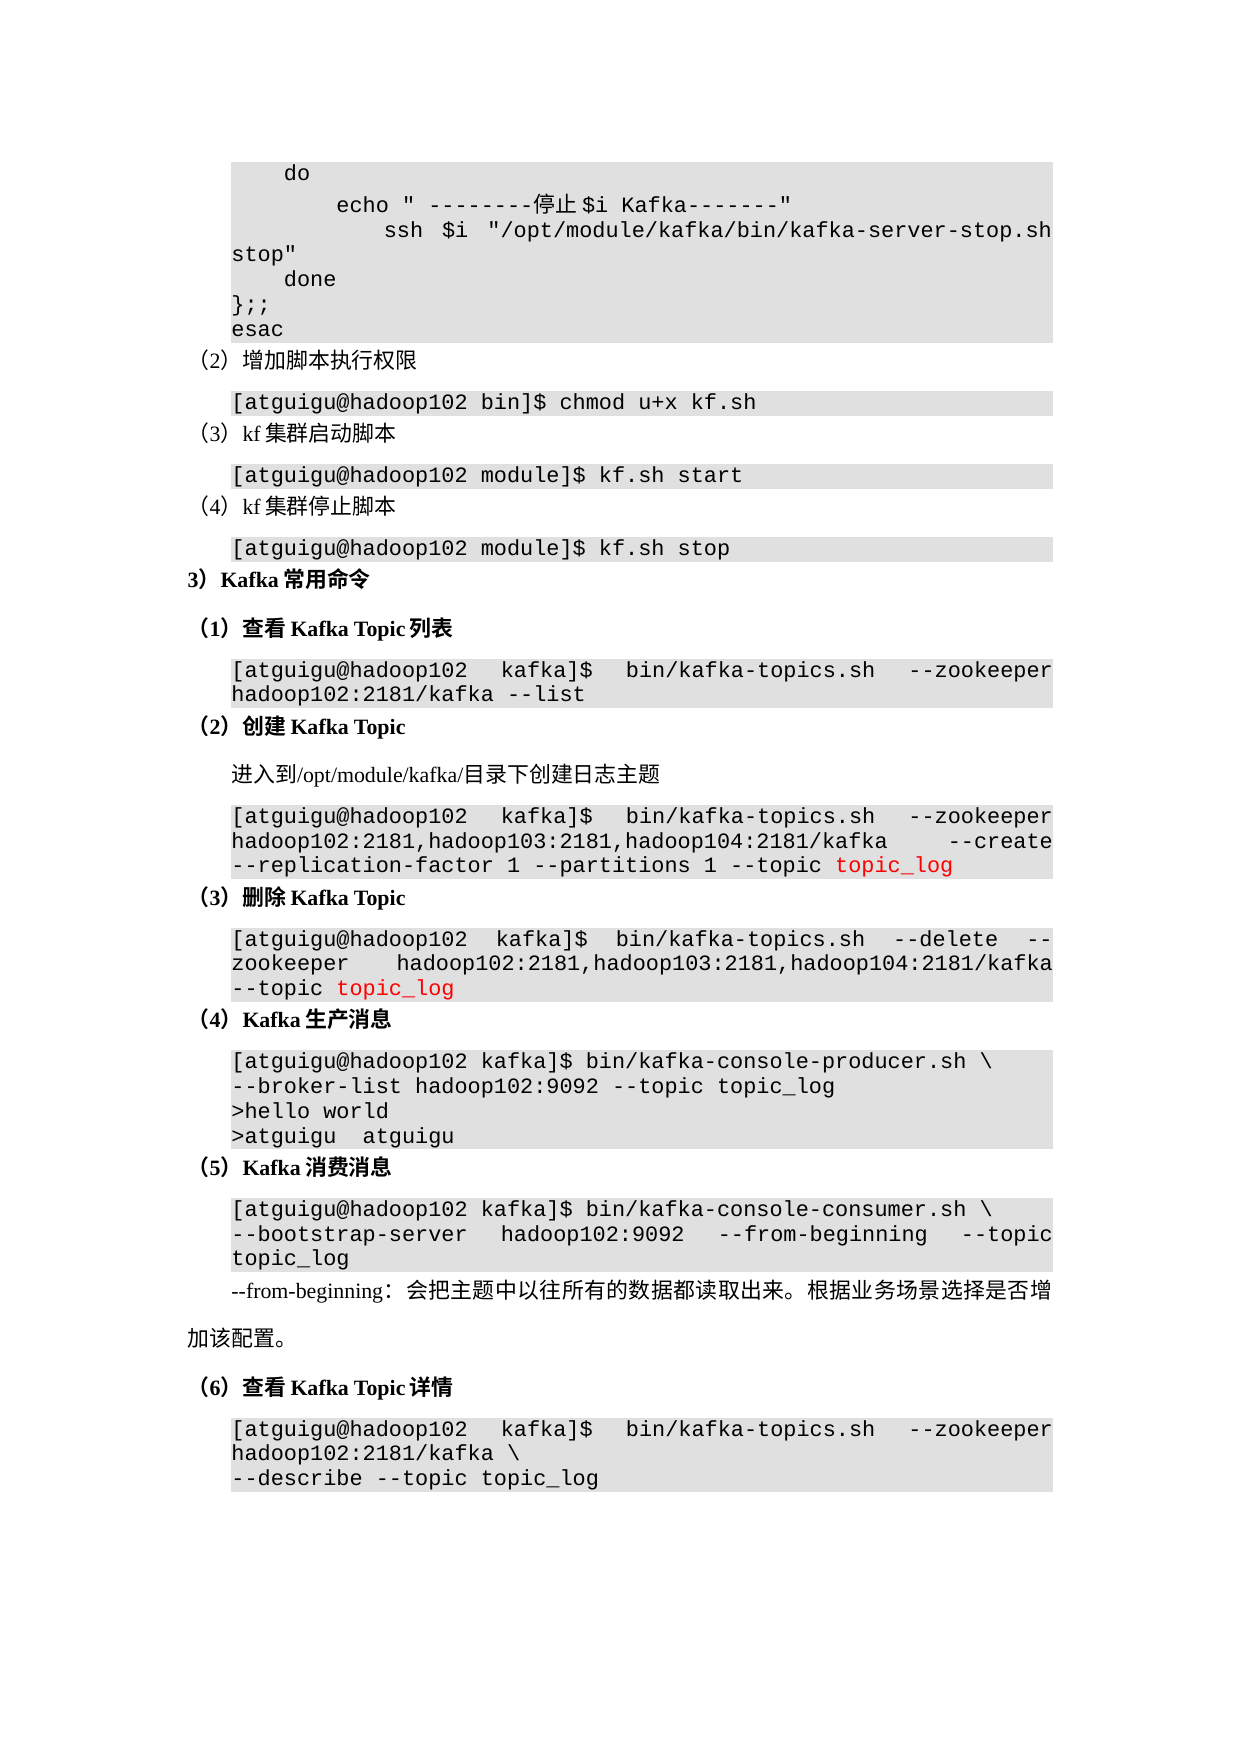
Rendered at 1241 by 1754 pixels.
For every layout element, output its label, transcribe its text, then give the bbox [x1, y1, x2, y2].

text [atguigu@hadoop102 module]$ kf.sh start [231, 464, 1053, 489]
text （3）kf集群启动脚本 [187, 416, 1053, 448]
text ssh $i "/opt/module/kafka/bin/kafka-server-stop.sh stop" [231, 219, 1053, 268]
text >hello world [231, 1100, 1053, 1125]
text （5）Kafka消费消息 [187, 1149, 1053, 1182]
text [atguigu@hadoop102 kafka]$ bin/kafka-topics.sh --zookeeper hadoop102:2181,hadoop103:2181,hadoop104:2181/kafka --create --replication-factor 1 --partitions 1 --topic topic_log [231, 805, 1053, 879]
text [atguigu@hadoop102 kafka]$ bin/kafka-console-producer.sh \ [231, 1050, 1053, 1075]
text do [231, 162, 1053, 187]
text echo " --------停止 $i Kafka-------" [231, 187, 1053, 219]
text 进入到/opt/module/kafka/目录下创建日志主题 [187, 757, 1053, 789]
text 3）Kafka常用命令 [187, 562, 1053, 594]
text done [231, 268, 1053, 293]
text [atguigu@hadoop102 kafka]$ bin/kafka-topics.sh --zookeeper hadoop102:2181/kafka --list [231, 659, 1053, 708]
text （2）增加脚本执行权限 [187, 343, 1053, 375]
text >atguigu atguigu [231, 1125, 1053, 1149]
text （2）创建Kafka Topic [187, 708, 1053, 741]
text （4）kf集群停止脚本 [187, 489, 1053, 521]
text （3）删除Kafka Topic [187, 879, 1053, 912]
text [atguigu@hadoop102 module]$ kf.sh stop [231, 537, 1053, 562]
text };; [231, 293, 1053, 318]
text [atguigu@hadoop102 bin]$ chmod u+x kf.sh [231, 391, 1053, 416]
text --describe --topic topic_log [231, 1467, 1053, 1492]
text --from-beginning：会把主题中以往所有的数据都读取出来。根据业务场景选择是否增加该配置。 [187, 1272, 1053, 1353]
text esac [231, 318, 1053, 343]
text [atguigu@hadoop102 kafka]$ bin/kafka-console-consumer.sh \ [231, 1198, 1053, 1223]
text [atguigu@hadoop102 kafka]$ bin/kafka-topics.sh --zookeeper hadoop102:2181/kafka \ [231, 1418, 1053, 1467]
text --broker-list hadoop102:9092 --topic topic_log [231, 1075, 1053, 1100]
text （4）Kafka生产消息 [187, 1002, 1053, 1034]
text （1）查看Kafka Topic列表 [187, 610, 1053, 643]
text [atguigu@hadoop102 kafka]$ bin/kafka-topics.sh --delete --zookeeper hadoop102:2181,hadoop103:2181,hadoop104:2181/kafka --topic topic_log [231, 928, 1053, 1002]
text --bootstrap-server hadoop102:9092 --from-beginning --topic topic_log [231, 1223, 1053, 1272]
text （6）查看Kafka Topic详情 [187, 1369, 1053, 1402]
